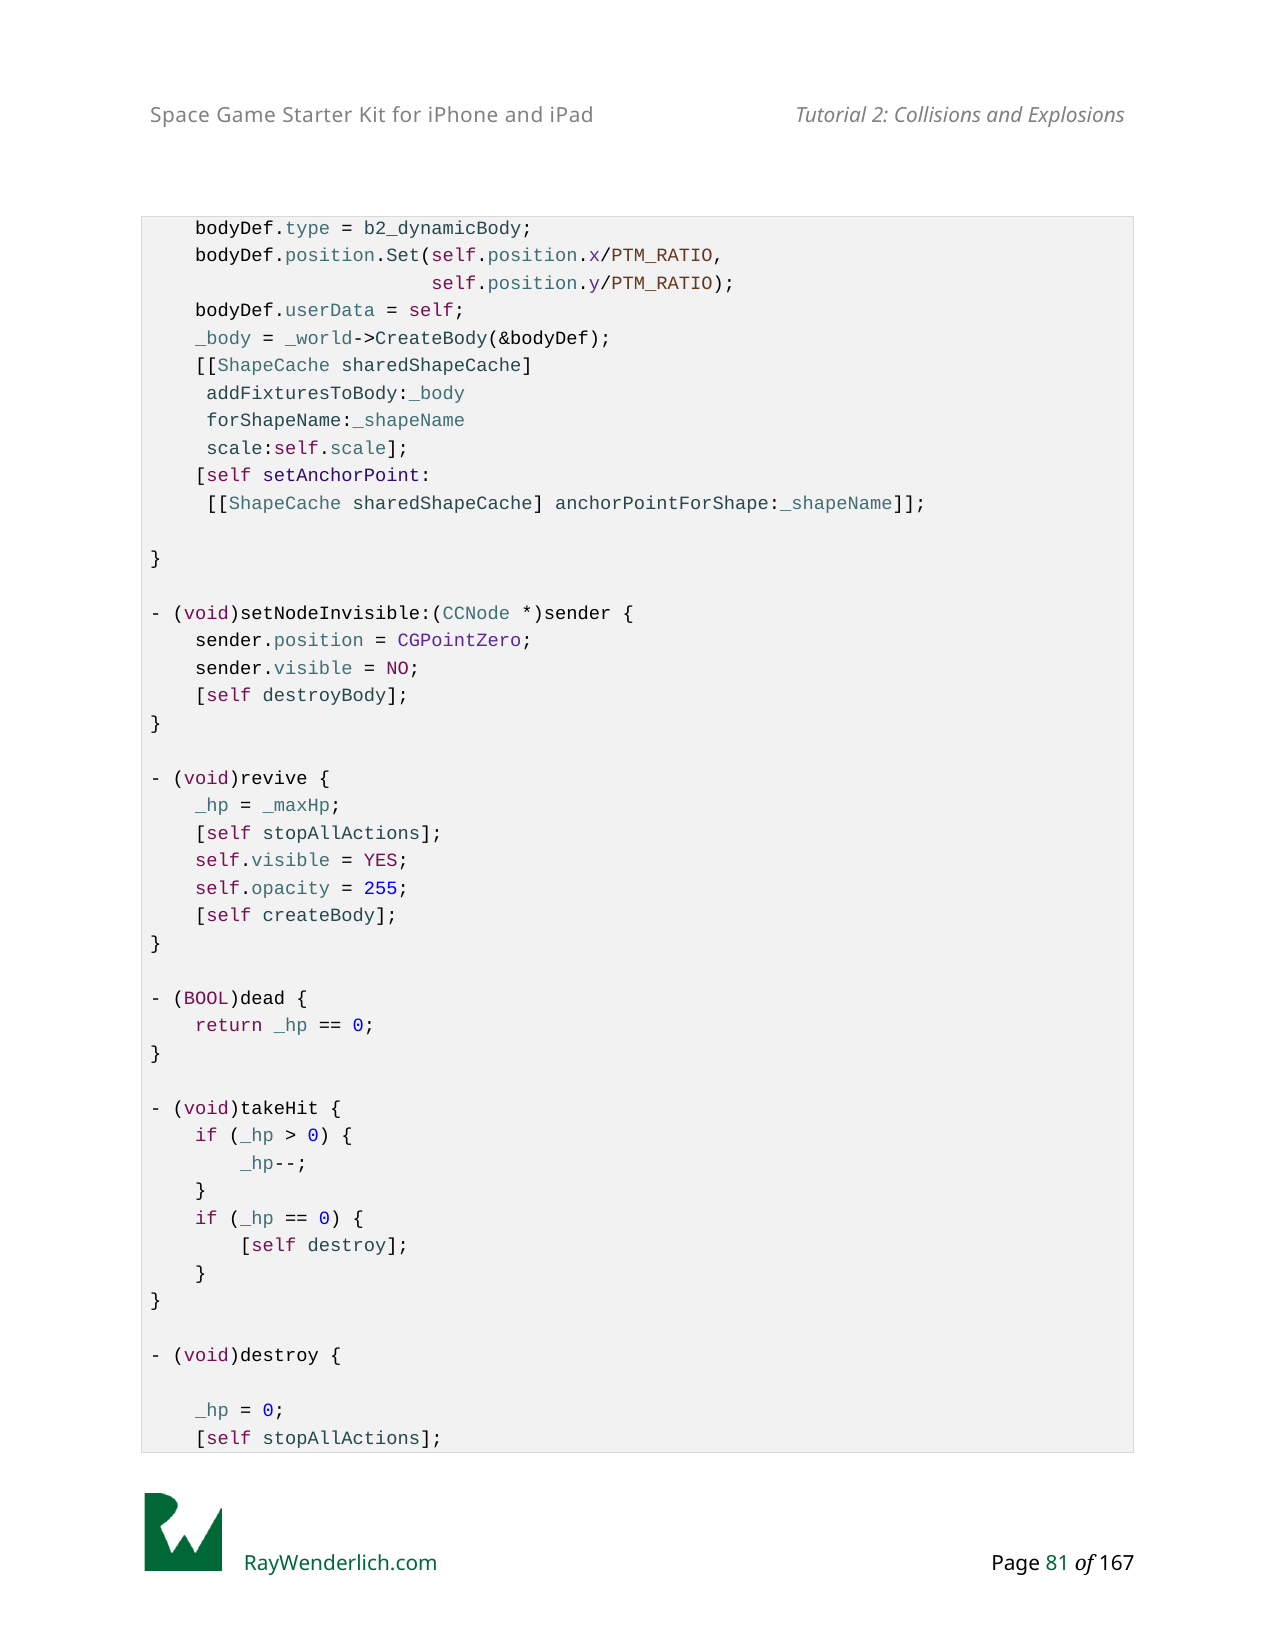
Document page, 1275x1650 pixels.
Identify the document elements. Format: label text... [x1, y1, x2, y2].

text if (_hp == 0) { [142, 1206, 1133, 1230]
text [[ShapeCache sharedShapeCache] anchorPointForShape:_shapeName]]; [142, 491, 1133, 515]
text _hp = _maxHp; [142, 793, 1133, 817]
text addFixturesToBody:_body [142, 381, 1133, 405]
text [self setAnchorPoint: [142, 463, 1133, 487]
text [self stopAllActions]; [142, 1426, 1133, 1452]
text } [142, 1261, 1133, 1285]
text sender.position = CGPointZero; [142, 628, 1133, 652]
text - (void)setNodeInvisible:(CCNode *)sender { [142, 601, 1133, 625]
text [[ShapeCache sharedShapeCache] [142, 353, 1133, 377]
text return _hp == 0; [142, 1013, 1133, 1037]
text } [142, 1041, 1133, 1065]
text - (BOOL)dead { [142, 986, 1133, 1010]
text [self createBody]; [142, 903, 1133, 927]
text - (void)destroy { [142, 1343, 1133, 1367]
text self.visible = YES; [142, 848, 1133, 872]
text - (void)takeHit { [142, 1096, 1133, 1120]
text scale:self.scale]; [142, 436, 1133, 460]
text } [142, 711, 1133, 735]
text [self destroy]; [142, 1233, 1133, 1257]
text bodyDef.position.Set(self.position.x/PTM_RATIO, [142, 243, 1133, 267]
text [self stopAllActions]; [142, 821, 1133, 845]
text forShapeName:_shapeName [142, 408, 1133, 432]
text if (_hp > 0) { [142, 1123, 1133, 1147]
text } [142, 1178, 1133, 1202]
text [self destroyBody]; [142, 683, 1133, 707]
text } [142, 931, 1133, 955]
text bodyDef.type = b2_dynamicBody; [142, 217, 1133, 240]
text _body = _world->CreateBody(&bodyDef); [142, 326, 1133, 350]
text - (void)revive { [142, 766, 1133, 790]
text } [142, 546, 1133, 570]
text sender.visible = NO; [142, 656, 1133, 680]
text bodyDef.userData = self; [142, 298, 1133, 322]
text _hp--; [142, 1151, 1133, 1175]
text } [142, 1288, 1133, 1312]
picture [144, 1493, 222, 1571]
text self.position.y/PTM_RATIO); [142, 271, 1133, 295]
text _hp = 0; [142, 1398, 1133, 1422]
text self.opacity = 255; [142, 876, 1133, 900]
